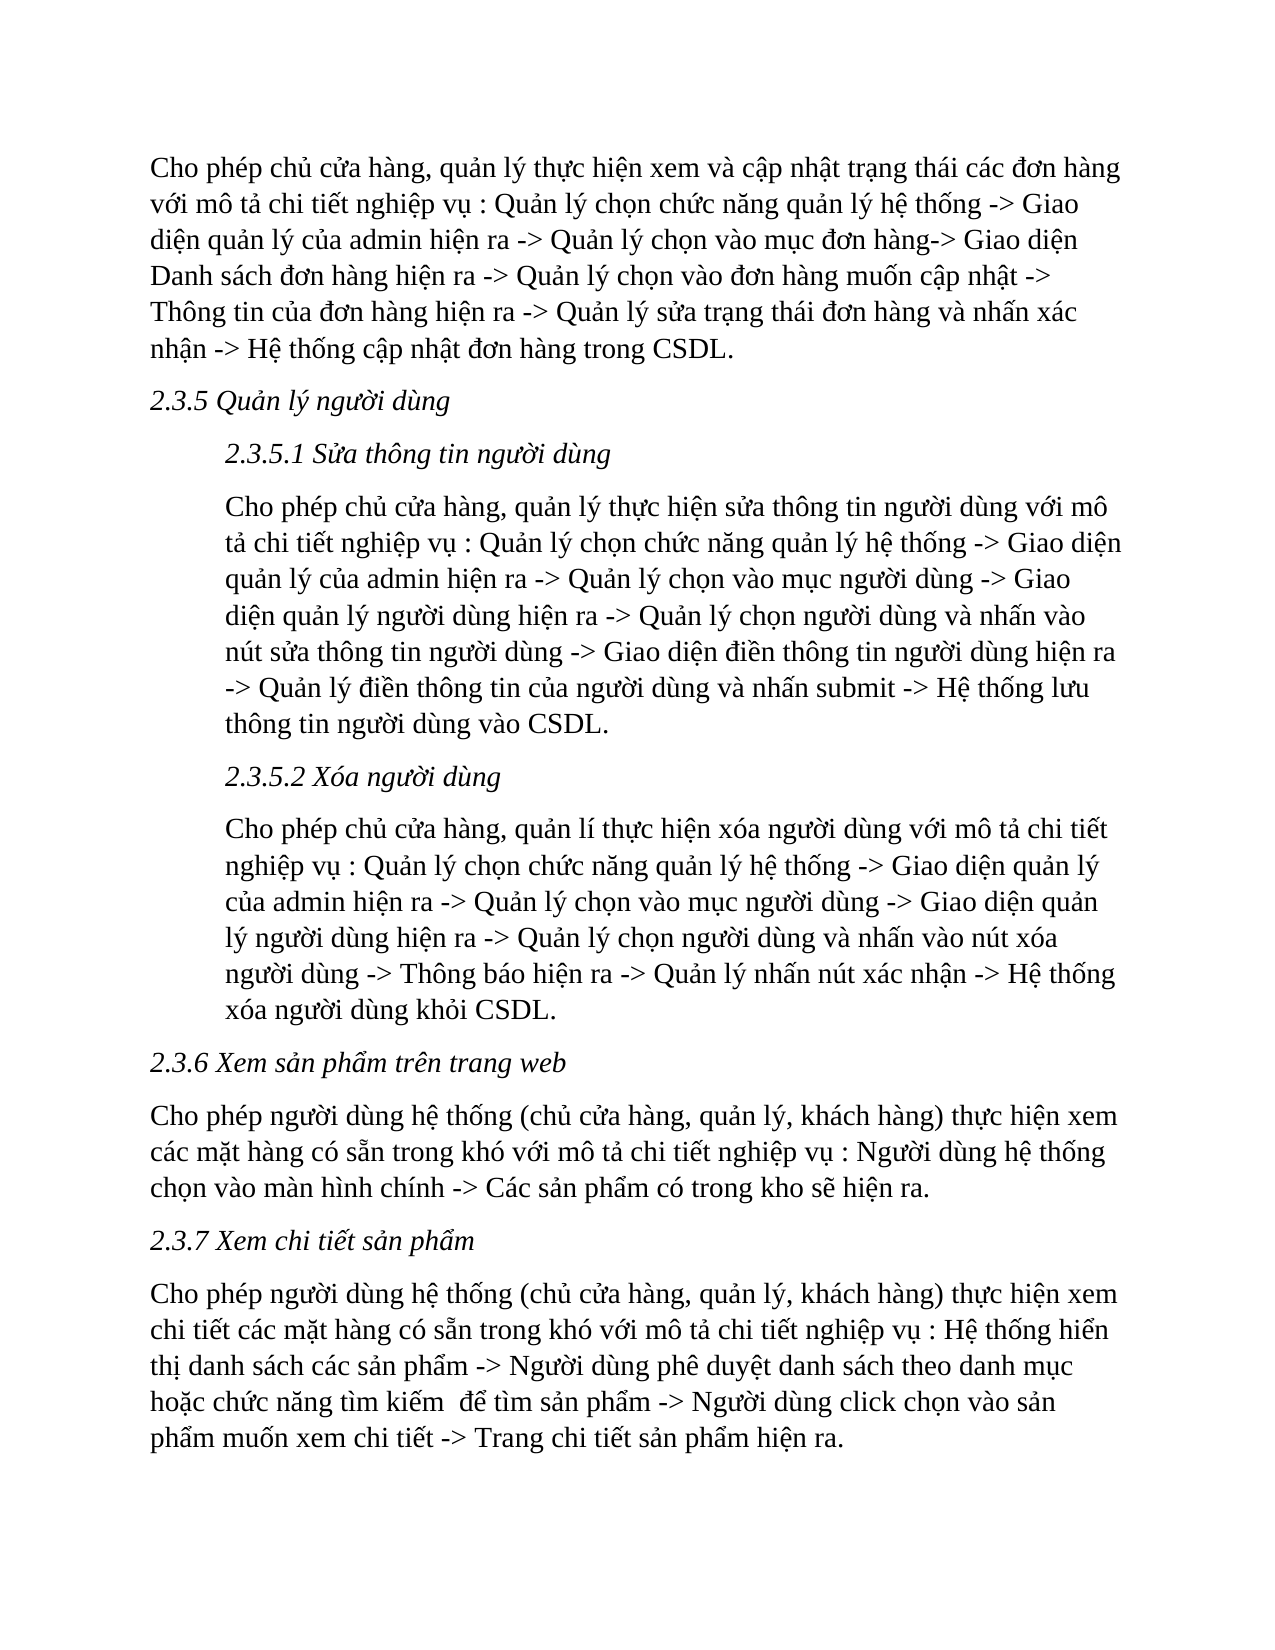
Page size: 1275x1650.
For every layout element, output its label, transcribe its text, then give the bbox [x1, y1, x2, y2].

text Cho phép người dùng hệ thống (chủ cửa hàng, quản lý, khách hàng) thực hiện xem chi tiết các mặt hàng có sẵn trong khó với mô tả chi tiết nghiệp vụ : Hệ thống hiển thị danh sách các sản phẩm -> Người dùng phê duyệt danh sách theo danh mục hoặc chức năng tìm kiếm để tìm sản phẩm -> Người dùng click chọn vào sản phẩm muốn xem chi tiết -> Trang chi tiết sản phẩm hiện ra. [150, 1276, 1125, 1454]
text 2.3.5.2 Xóa người dùng [225, 759, 1125, 792]
text Cho phép chủ cửa hàng, quản lý thực hiện xem và cập nhật trạng thái các đơn hàng với mô tả chi tiết nghiệp vụ : Quản lý chọn chức năng quản lý hệ thống -> Giao diện quản lý của admin hiện ra -> Quản lý chọn vào mục đơn hàng-> Giao diện Danh sách đơn hàng hiện ra -> Quản lý chọn vào đơn hàng muốn cập nhật -> Thông tin của đơn hàng hiện ra -> Quản lý sửa trạng thái đơn hàng và nhấn xác nhận -> Hệ thống cập nhật đơn hàng trong CSDL. [150, 150, 1125, 364]
text 2.3.5.1 Sửa thông tin người dùng [225, 436, 1125, 470]
text Cho phép chủ cửa hàng, quản lý thực hiện sửa thông tin người dùng với mô tả chi tiết nghiệp vụ : Quản lý chọn chức năng quản lý hệ thống -> Giao diện quản lý của admin hiện ra -> Quản lý chọn vào mục người dùng -> Giao diện quản lý người dùng hiện ra -> Quản lý chọn người dùng và nhấn vào nút sửa thông tin người dùng -> Giao diện điền thông tin người dùng hiện ra -> Quản lý điền thông tin của người dùng và nhấn submit -> Hệ thống lưu thông tin người dùng vào CSDL. [225, 489, 1125, 739]
text 2.3.6 Xem sản phẩm trên trang web [150, 1045, 1125, 1079]
text Cho phép người dùng hệ thống (chủ cửa hàng, quản lý, khách hàng) thực hiện xem các mặt hàng có sẵn trong khó với mô tả chi tiết nghiệp vụ : Người dùng hệ thống chọn vào màn hình chính -> Các sản phẩm có trong kho sẽ hiện ra. [150, 1098, 1125, 1204]
text 2.3.7 Xem chi tiết sản phẩm [150, 1223, 1125, 1257]
text Cho phép chủ cửa hàng, quản lí thực hiện xóa người dùng với mô tả chi tiết nghiệp vụ : Quản lý chọn chức năng quản lý hệ thống -> Giao diện quản lý của admin hiện ra -> Quản lý chọn vào mục người dùng -> Giao diện quản lý người dùng hiện ra -> Quản lý chọn người dùng và nhấn vào nút xóa người dùng -> Thông báo hiện ra -> Quản lý nhấn nút xác nhận -> Hệ thống xóa người dùng khỏi CSDL. [225, 812, 1125, 1026]
text 2.3.5 Quản lý người dùng [150, 383, 1125, 417]
